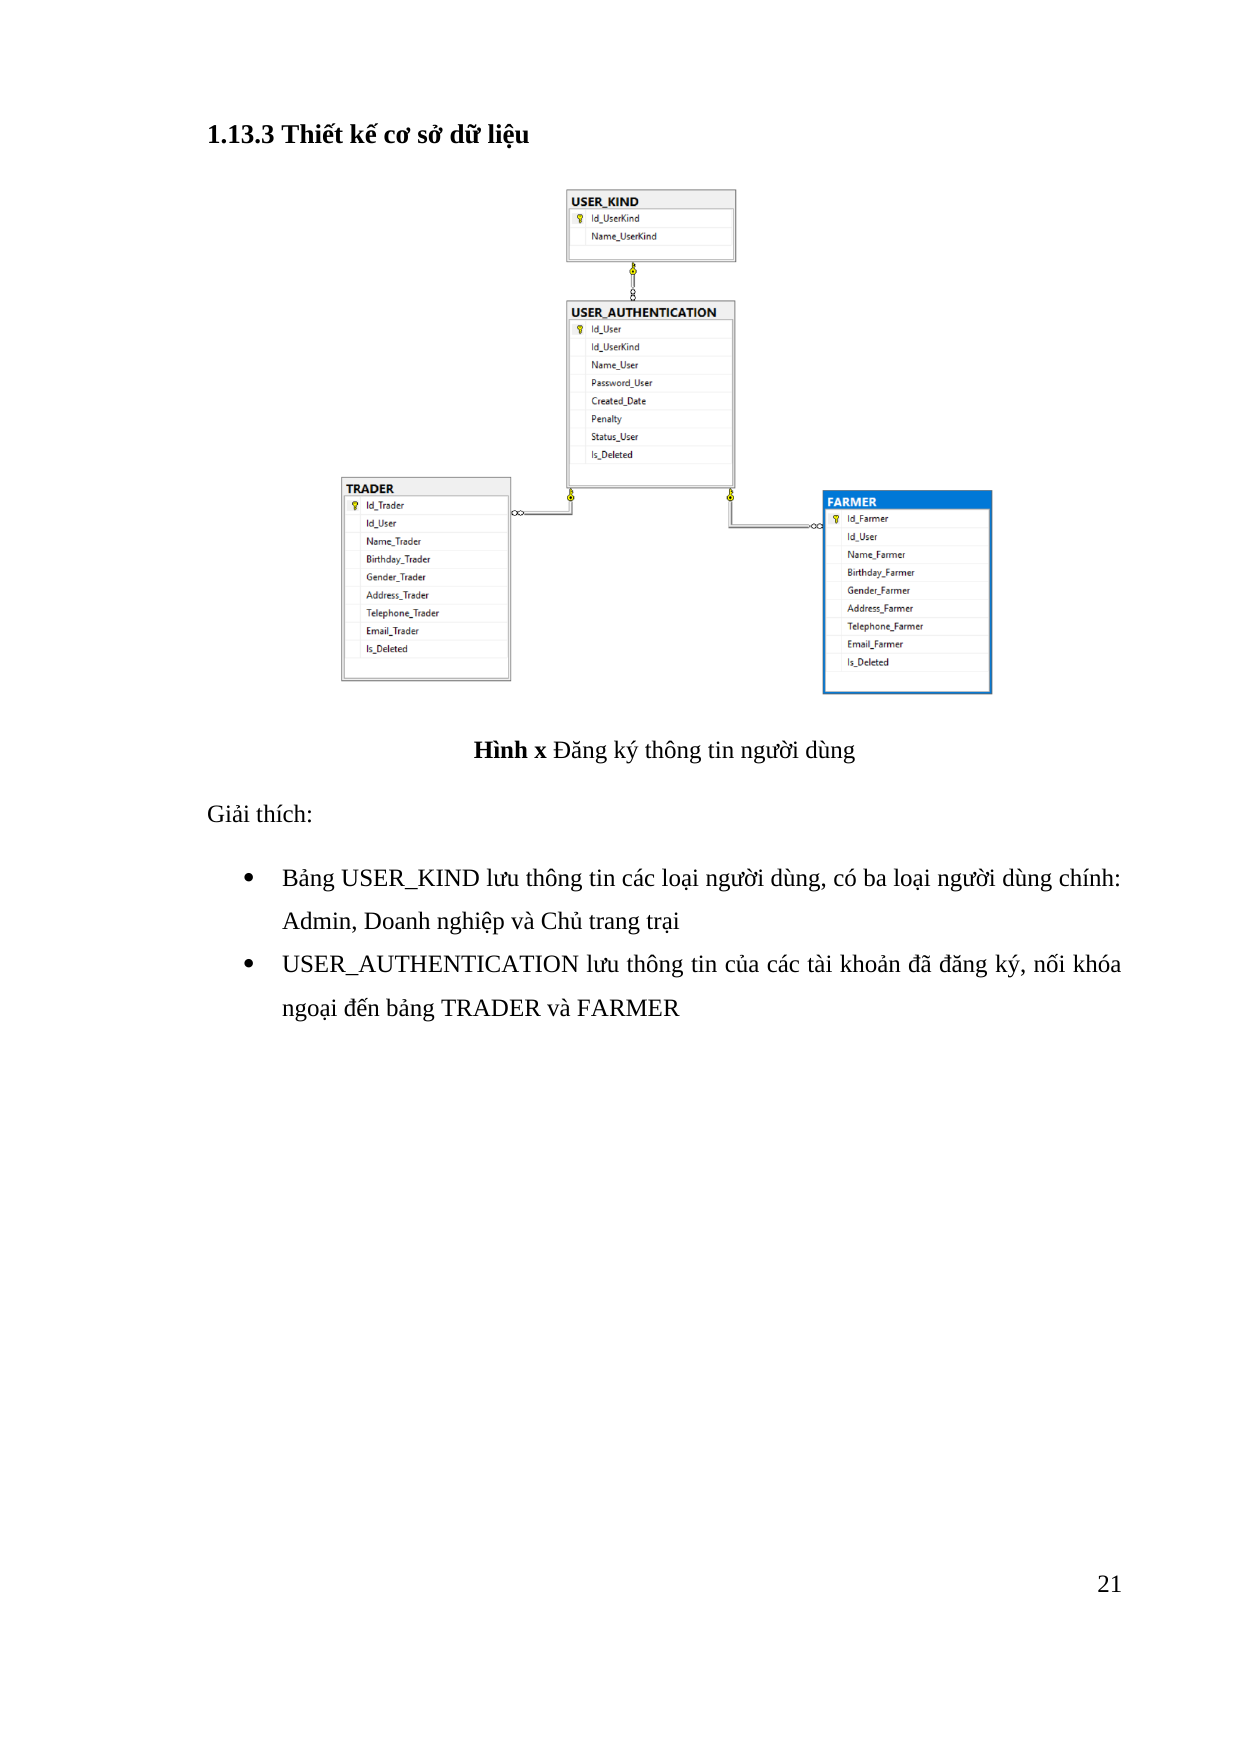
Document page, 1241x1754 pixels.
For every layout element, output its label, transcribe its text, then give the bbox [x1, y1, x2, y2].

list Bảng USER_KIND lưu thông tin các loại người dùng, có ba loại người dùng chính: Admin, Doanh nghiệp và Chủ trang trại [244, 863, 1122, 935]
text Hình x Đăng ký thông tin người dùng [207, 735, 1122, 764]
list USER_AUTHENTICATION lưu thông tin của các tài khoản đã đăng ký, nối khóa ngoại đến bảng TRADER và FARMER [244, 949, 1122, 1021]
text Giải thích: [207, 799, 1122, 828]
picture [312, 185, 1017, 701]
subtitle Thiết kế cơ sở dữ liệu [207, 118, 1122, 149]
